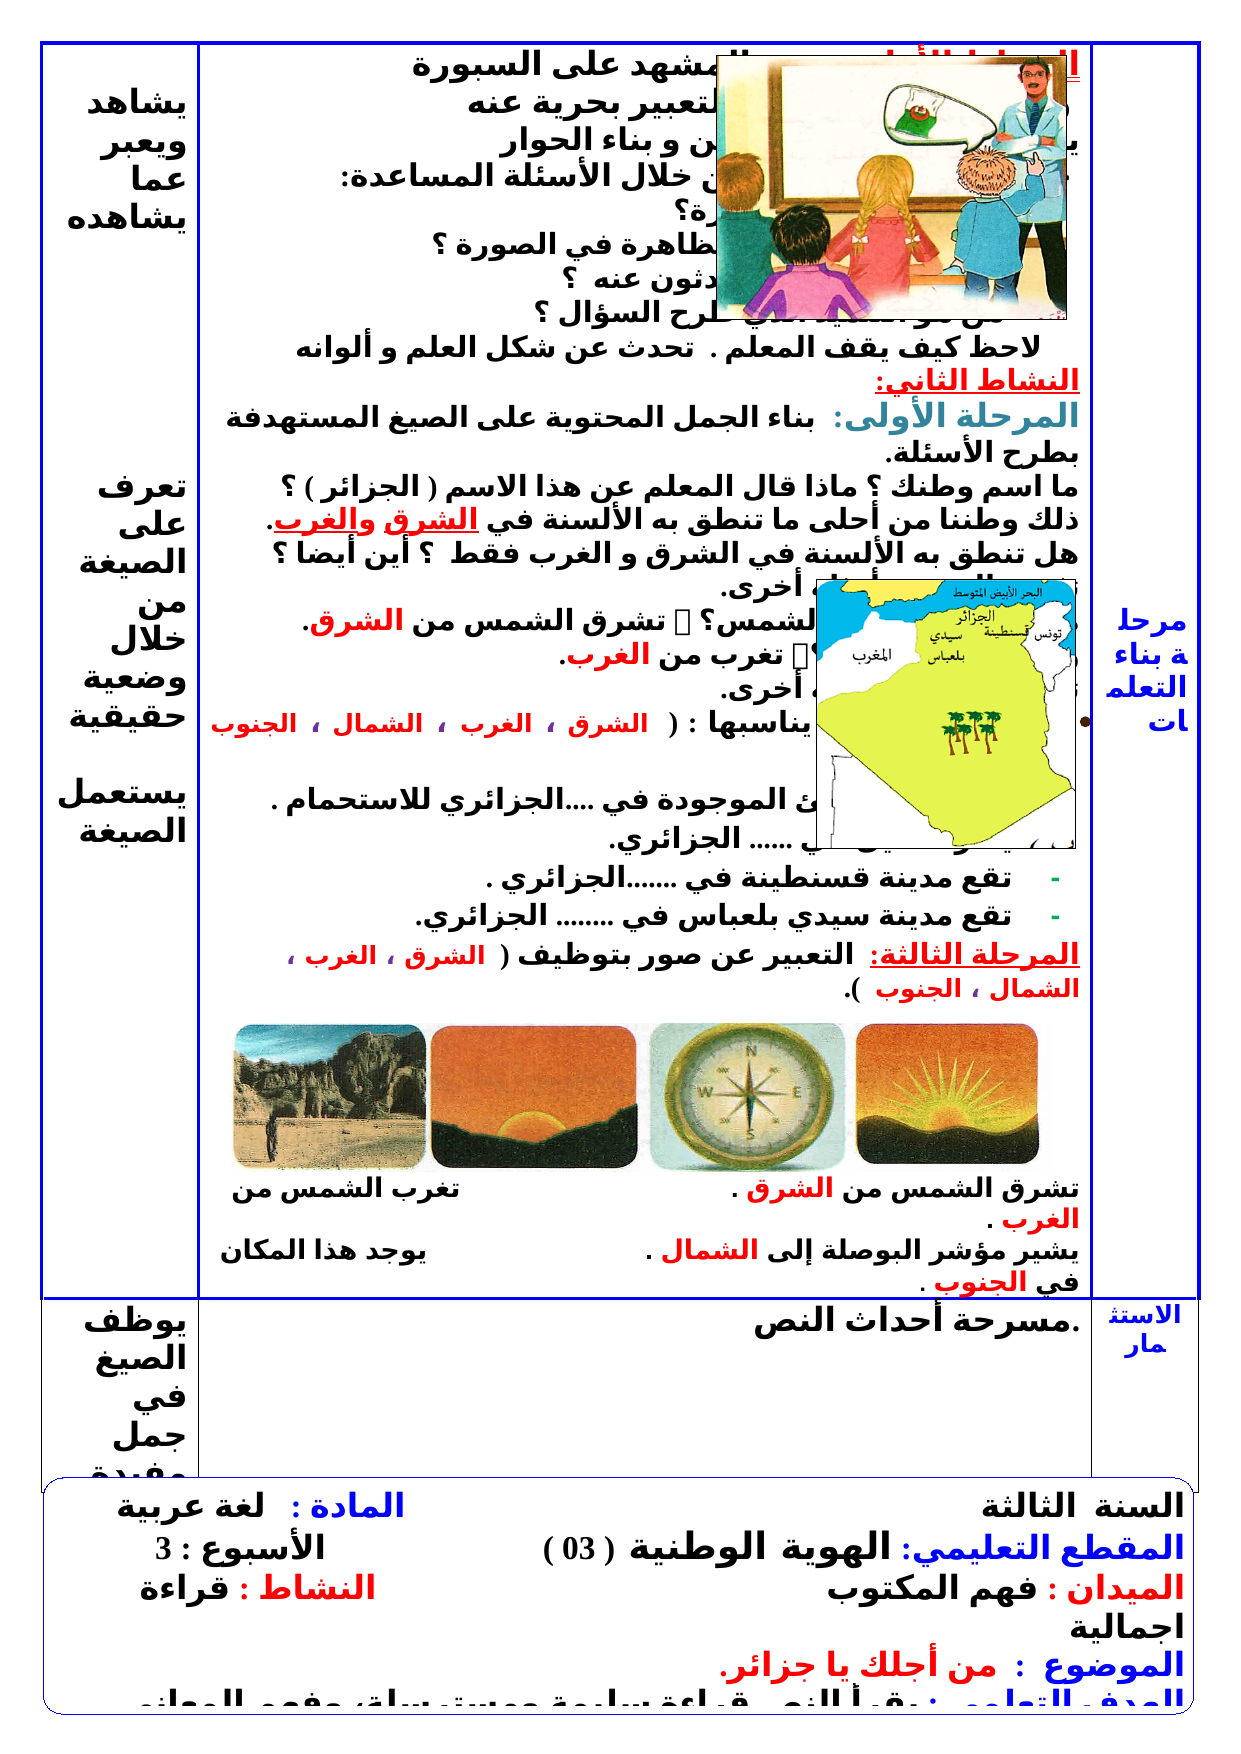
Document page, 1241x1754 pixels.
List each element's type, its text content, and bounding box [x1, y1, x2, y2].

picture [817, 602, 1075, 848]
table_cell النشاط الأول: عرض المشهد على السبورة وفتح المجال للتلاميذ للتعبير بحرية عنه يتم توجيه تعابير المتعلمين و بناء الحوار حول مضمون المشهد من خلال الأسئلة المساعدة: ماذا تشاهد في الصورة؟ من هي الشخصيات الظاهرة في الصورة ؟ ما الموضوع الذي يتحدثون عنه ؟ من هو التلميذ الذي طرح السؤال ؟ لاحظ كيف يقف المعلم . تحدث عن شكل العلم و ألوانه النشاط الثاني: المرحلة الأولى: بناء الجمل المحتوية على الصيغ المستهدفة بطرح الأسئلة. ما اسم وطنك ؟ ماذا قال المعلم عن هذا الاسم ( الجزائر ) ؟ ذلك وطننا من أحلى ما تنطق به الألسنة في الشرق والغرب. هل تنطق به الألسنة في الشرق و الغرب فقط ؟ أين أيضا ؟ تثبيت الصيغة بأمثلة أخرى. من أي جهة تشرق الشمس؟ تشرق الشمس من الشرق. ومن أي جهة تغرب؟ تغرب من الغرب. تثبيت الصيغة بأمثلة أخرى. أكمل الجمل بما يناسبها : ( الشرق ، الغرب ، الشمال ، الجنوب ). نقصد الشواطئ الموجودة في ....الجزائري للاستحمام . يكثر النخيل في ...... الجزائري. تقع مدينة قسنطينة في .......الجزائري . تقع مدينة سيدي بلعباس في ........ الجزائري. المرحلة الثالثة: التعبير عن صور بتوظيف ( الشرق ، الغرب ، الشمال ، الجنوب ). تشرق الشمس من الشرق . تغرب الشمس من الغرب . يشير مؤشر البوصلة إلى الشمال . يوجد هذا المكان في الجنوب . [200, 45, 1090, 1297]
table_cell يشاهد ويعبر عما يشاهده تعرف على الصيغة من خلال وضعية حقيقية يستعمل الصيغة [43, 45, 197, 1297]
picture [1059, 580, 1075, 592]
table_cell الاستثمار [1092, 1297, 1198, 1492]
picture [717, 56, 1066, 319]
picture [842, 580, 944, 607]
table_cell .مسرحة أحداث النص [199, 1300, 1091, 1477]
picture [817, 580, 832, 588]
table_cell يوظف الصيغ في جمل مفيدة [42, 1297, 198, 1492]
table_cell مرحلة بناء التعلمات [1093, 45, 1197, 1297]
